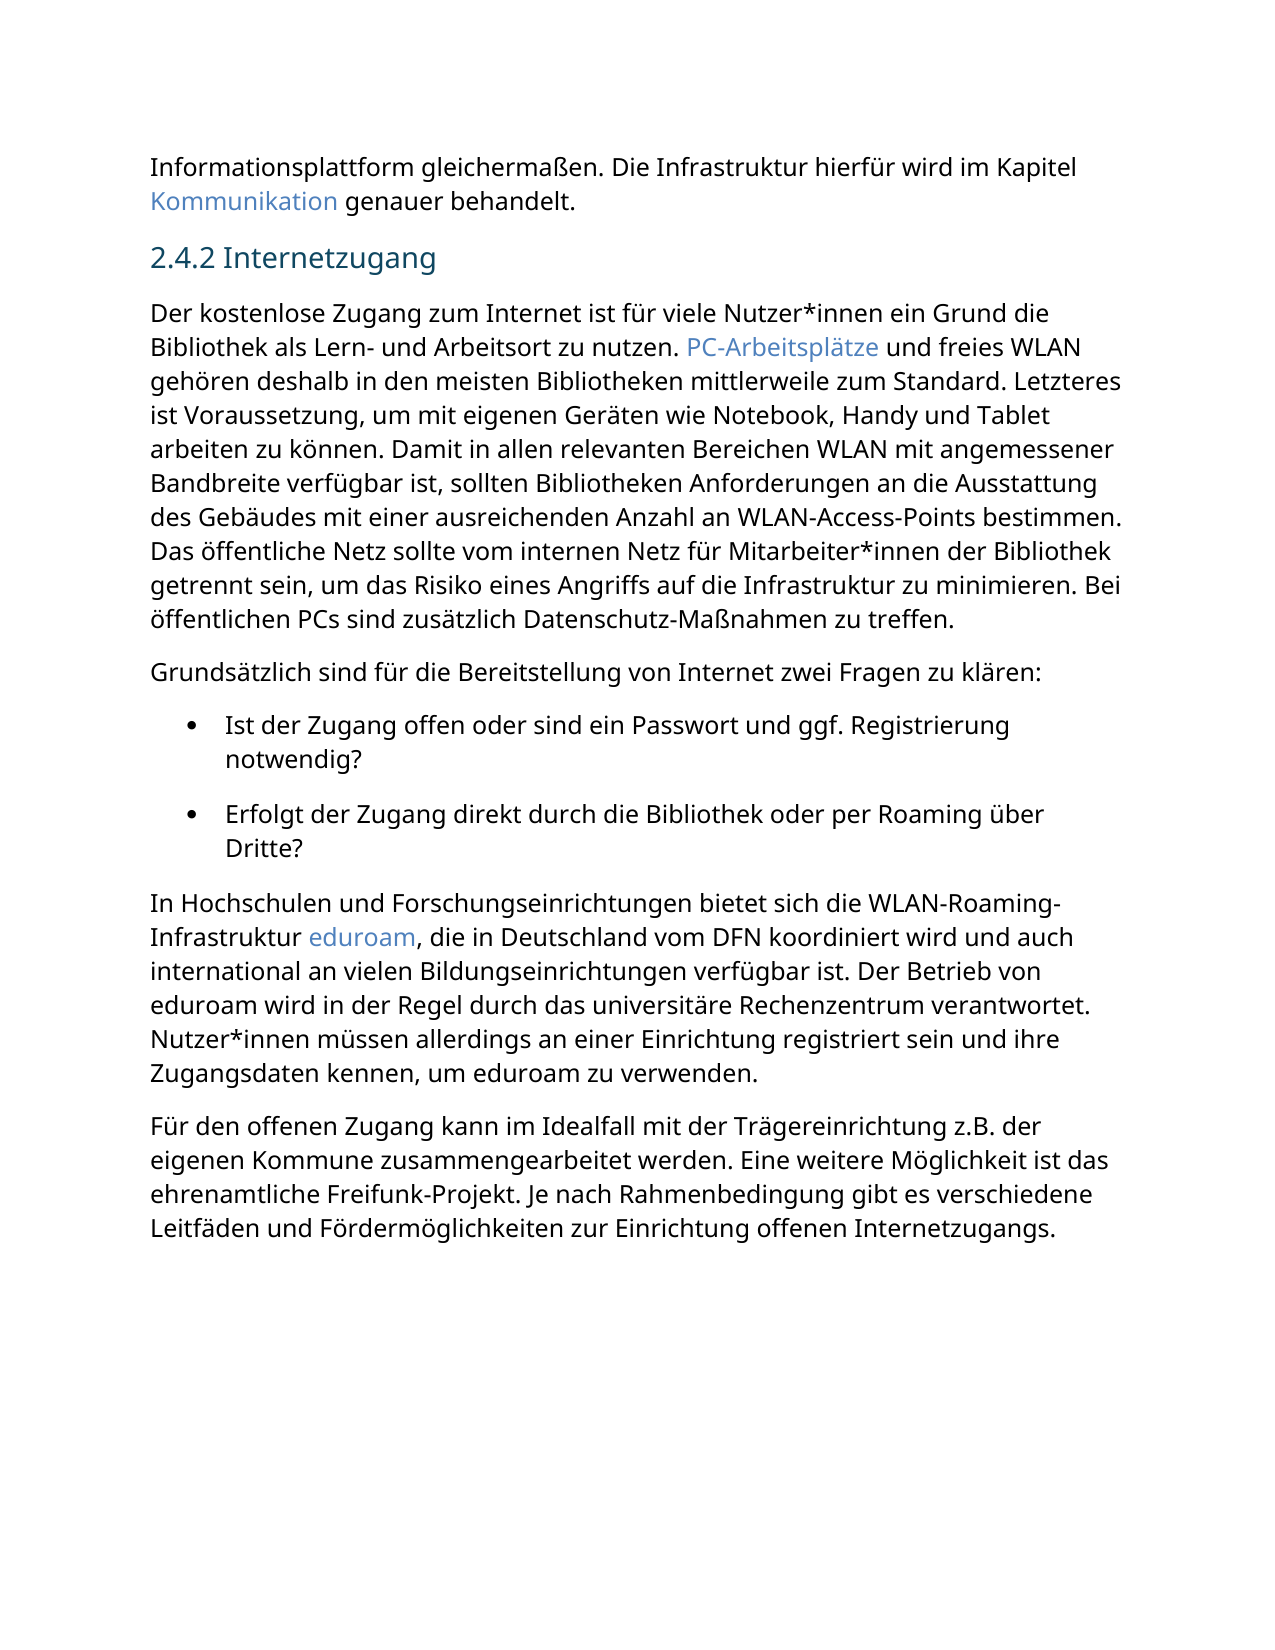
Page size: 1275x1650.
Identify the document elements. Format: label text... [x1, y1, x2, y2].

text In Hochschulen und Forschungseinrichtungen bietet sich die WLAN-Roaming-Infrastruktur eduroam, die in Deutschland vom DFN koordiniert wird und auch international an vielen Bildungseinrichtungen verfügbar ist. Der Betrieb von eduroam wird in der Regel durch das universitäre Rechenzentrum verantwortet. Nutzer*innen müssen allerdings an einer Einrichtung registriert sein und ihre Zugangsdaten kennen, um eduroam zu verwenden. [150, 885, 1125, 1090]
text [150, 150, 1125, 218]
subtitle 2.4.2 Internetzugang [150, 237, 1125, 277]
list Erfolgt der Zugang direkt durch die Bibliothek oder per Roaming über Dritte? [187, 796, 1125, 864]
text Der kostenlose Zugang zum Internet ist für viele Nutzer*innen ein Grund die Bibliothek als Lern- und Arbeitsort zu nutzen. PC-Arbeitsplätze und freies WLAN gehören deshalb in den meisten Bibliotheken mittlerweile zum Standard. Letzteres ist Voraussetzung, um mit eigenen Geräten wie Notebook, Handy und Tablet arbeiten zu können. Damit in allen relevanten Bereichen WLAN mit angemessener Bandbreite verfügbar ist, sollten Bibliotheken Anforderungen an die Ausstattung des Gebäudes mit einer ausreichenden Anzahl an WLAN-Access-Points bestimmen. Das öffentliche Netz sollte vom internen Netz für Mitarbeiter*innen der Bibliothek getrennt sein, um das Risiko eines Angriffs auf die Infrastruktur zu minimieren. Bei öffentlichen PCs sind zusätzlich Datenschutz-Maßnahmen zu treffen. [150, 295, 1125, 636]
list Ist der Zugang offen oder sind ein Passwort und ggf. Registrierung notwendig? [187, 707, 1125, 776]
text Grundsätzlich sind für die Bereitstellung von Internet zwei Fragen zu klären: [150, 655, 1125, 689]
text Für den offenen Zugang kann im Idealfall mit der Trägereinrichtung z.B. der eigenen Kommune zusammengearbeitet werden. Eine weitere Möglichkeit ist das ehrenamtliche Freifunk-Projekt. Je nach Rahmenbedingung gibt es verschiedene Leitfäden und Fördermöglichkeiten zur Einrichtung offenen Internetzugangs. [150, 1108, 1125, 1245]
